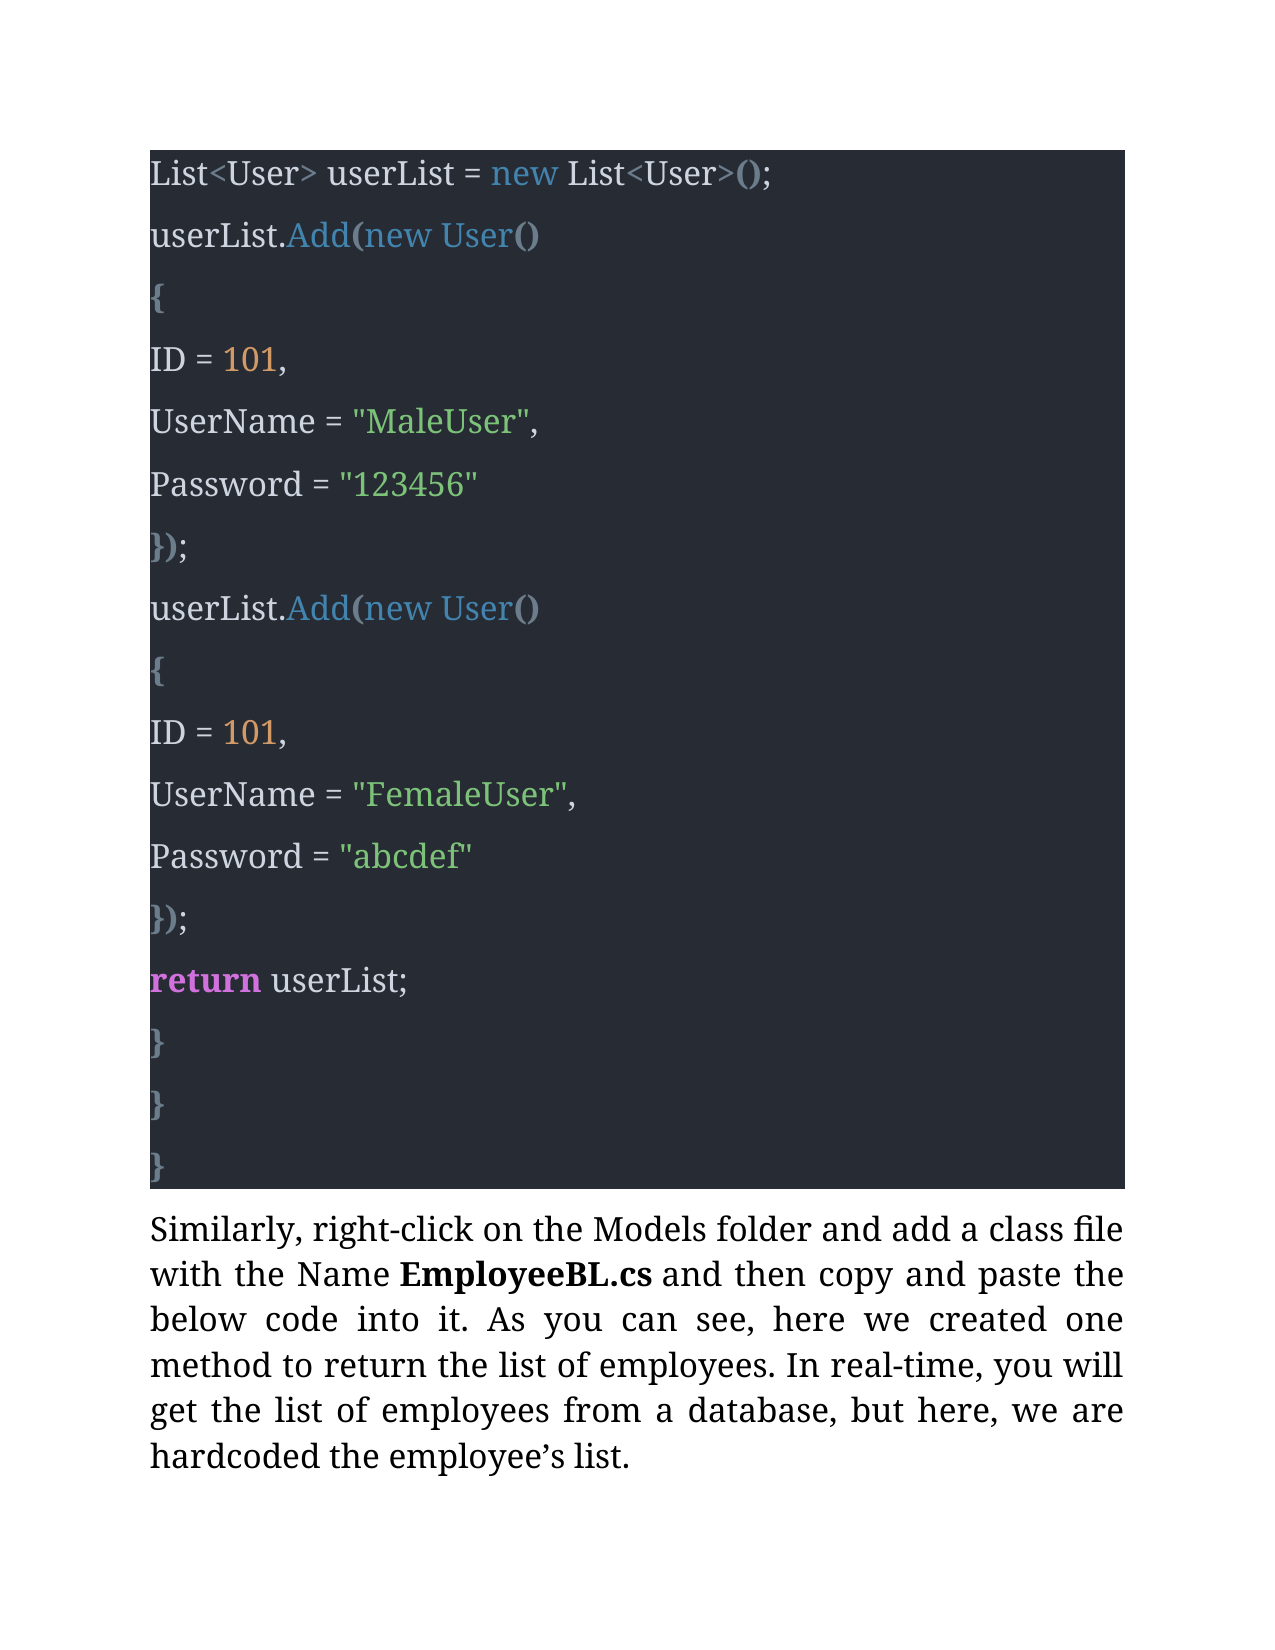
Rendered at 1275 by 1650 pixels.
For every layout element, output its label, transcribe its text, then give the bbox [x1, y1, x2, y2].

text { [150, 647, 1125, 692]
text }); [150, 895, 1125, 940]
text return userList; [150, 957, 1125, 1002]
text Similarly, right-click on the Models folder and add a class file with the Name EmployeeBL.cs and then copy and paste the below code into it. As you can see, here we created one method to return the list of employees. In real-time, you will get the list of employees from a database, but here, we are hardcoded the employee’s list. [150, 1205, 1125, 1478]
text }); [150, 522, 1125, 568]
text UserName = "MaleUser", [150, 398, 1125, 444]
text } [150, 1143, 1125, 1189]
text List<User> userList = new List<User>(); [150, 150, 1125, 195]
text userList.Add(new User() [150, 584, 1125, 630]
text Password = "abcdef" [150, 833, 1125, 878]
text UserName = "FemaleUser", [150, 771, 1125, 816]
text } [150, 1081, 1125, 1127]
text Password = "123456" [150, 460, 1125, 506]
text userList.Add(new User() [150, 212, 1125, 257]
text } [150, 1019, 1125, 1064]
text { [150, 274, 1125, 319]
text ID = 101, [150, 709, 1125, 754]
text ID = 101, [150, 336, 1125, 382]
